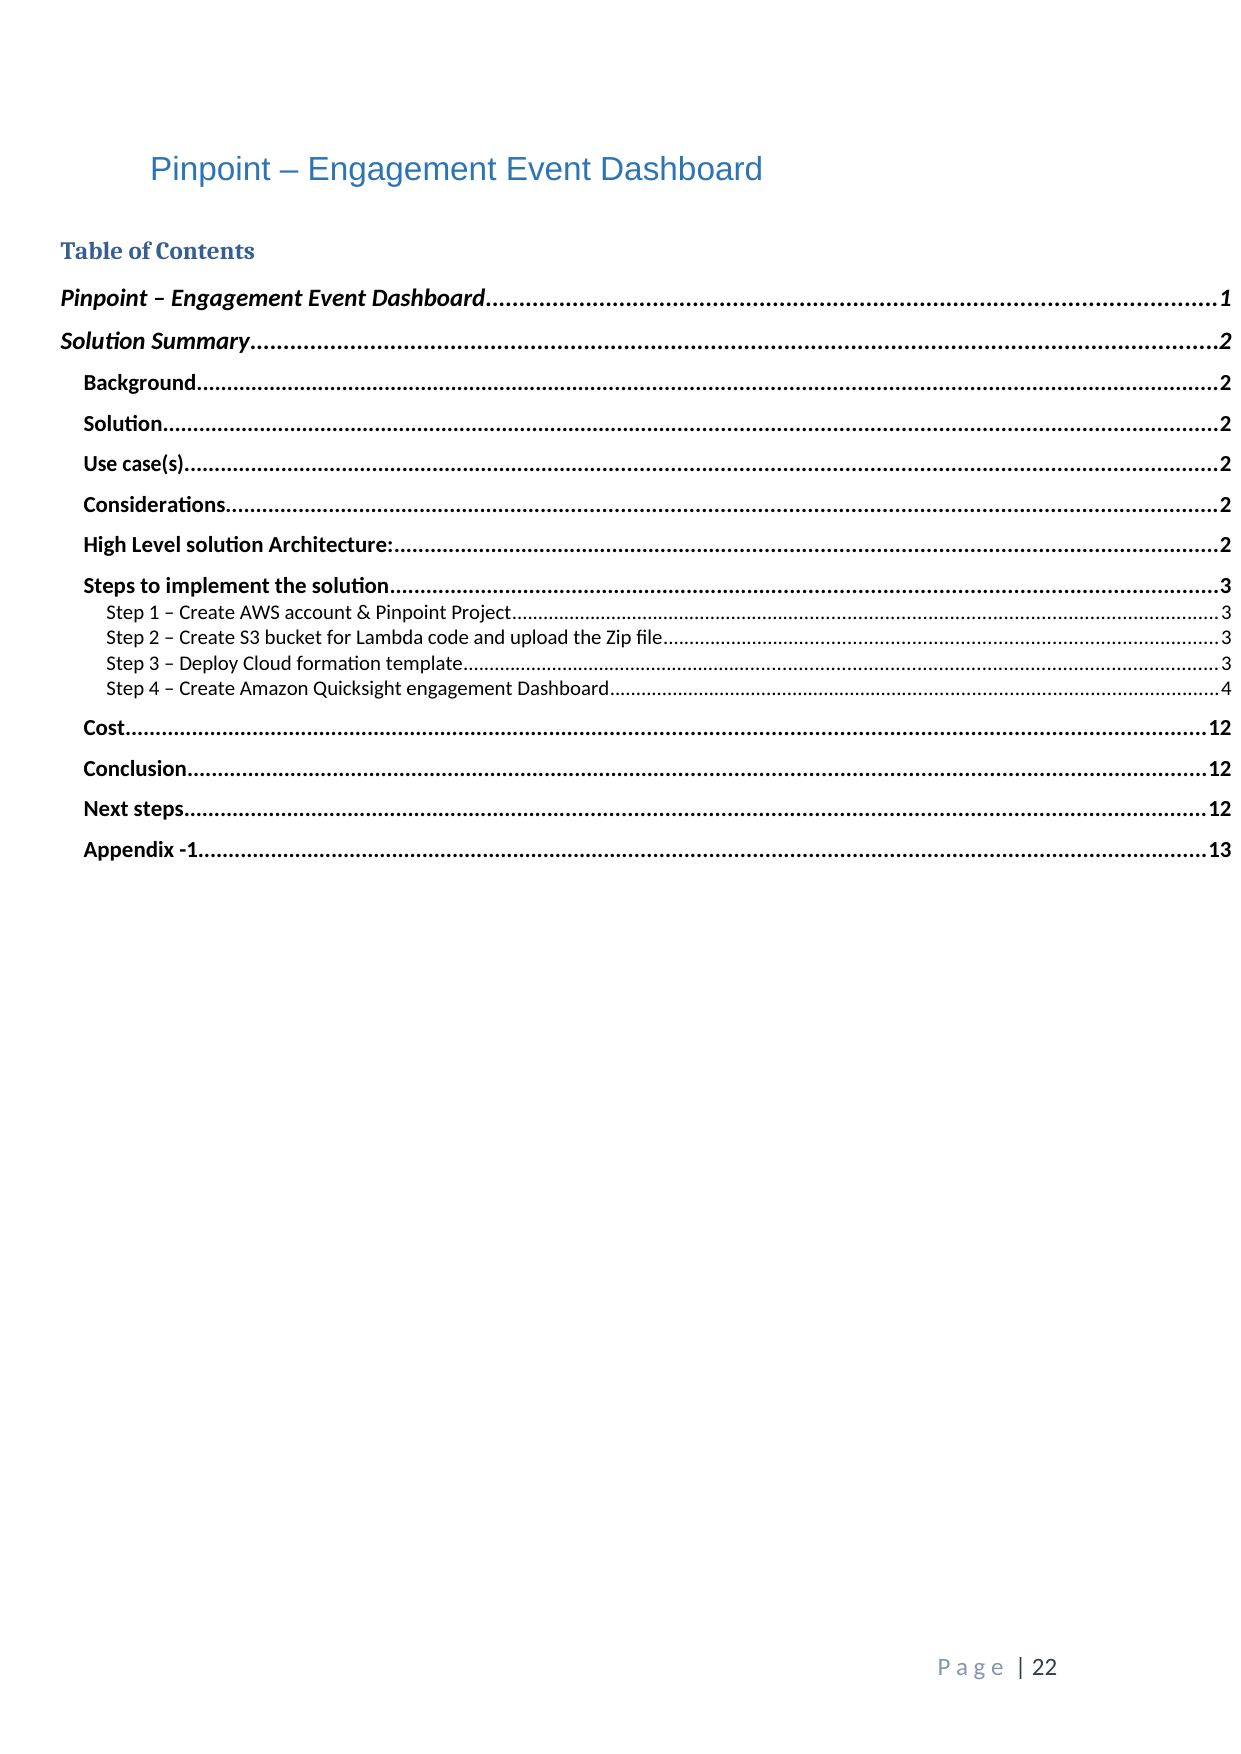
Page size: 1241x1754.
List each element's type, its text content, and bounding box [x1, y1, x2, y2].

subtitle Pinpoint – Engagement Event Dashboard [150, 148, 1232, 187]
